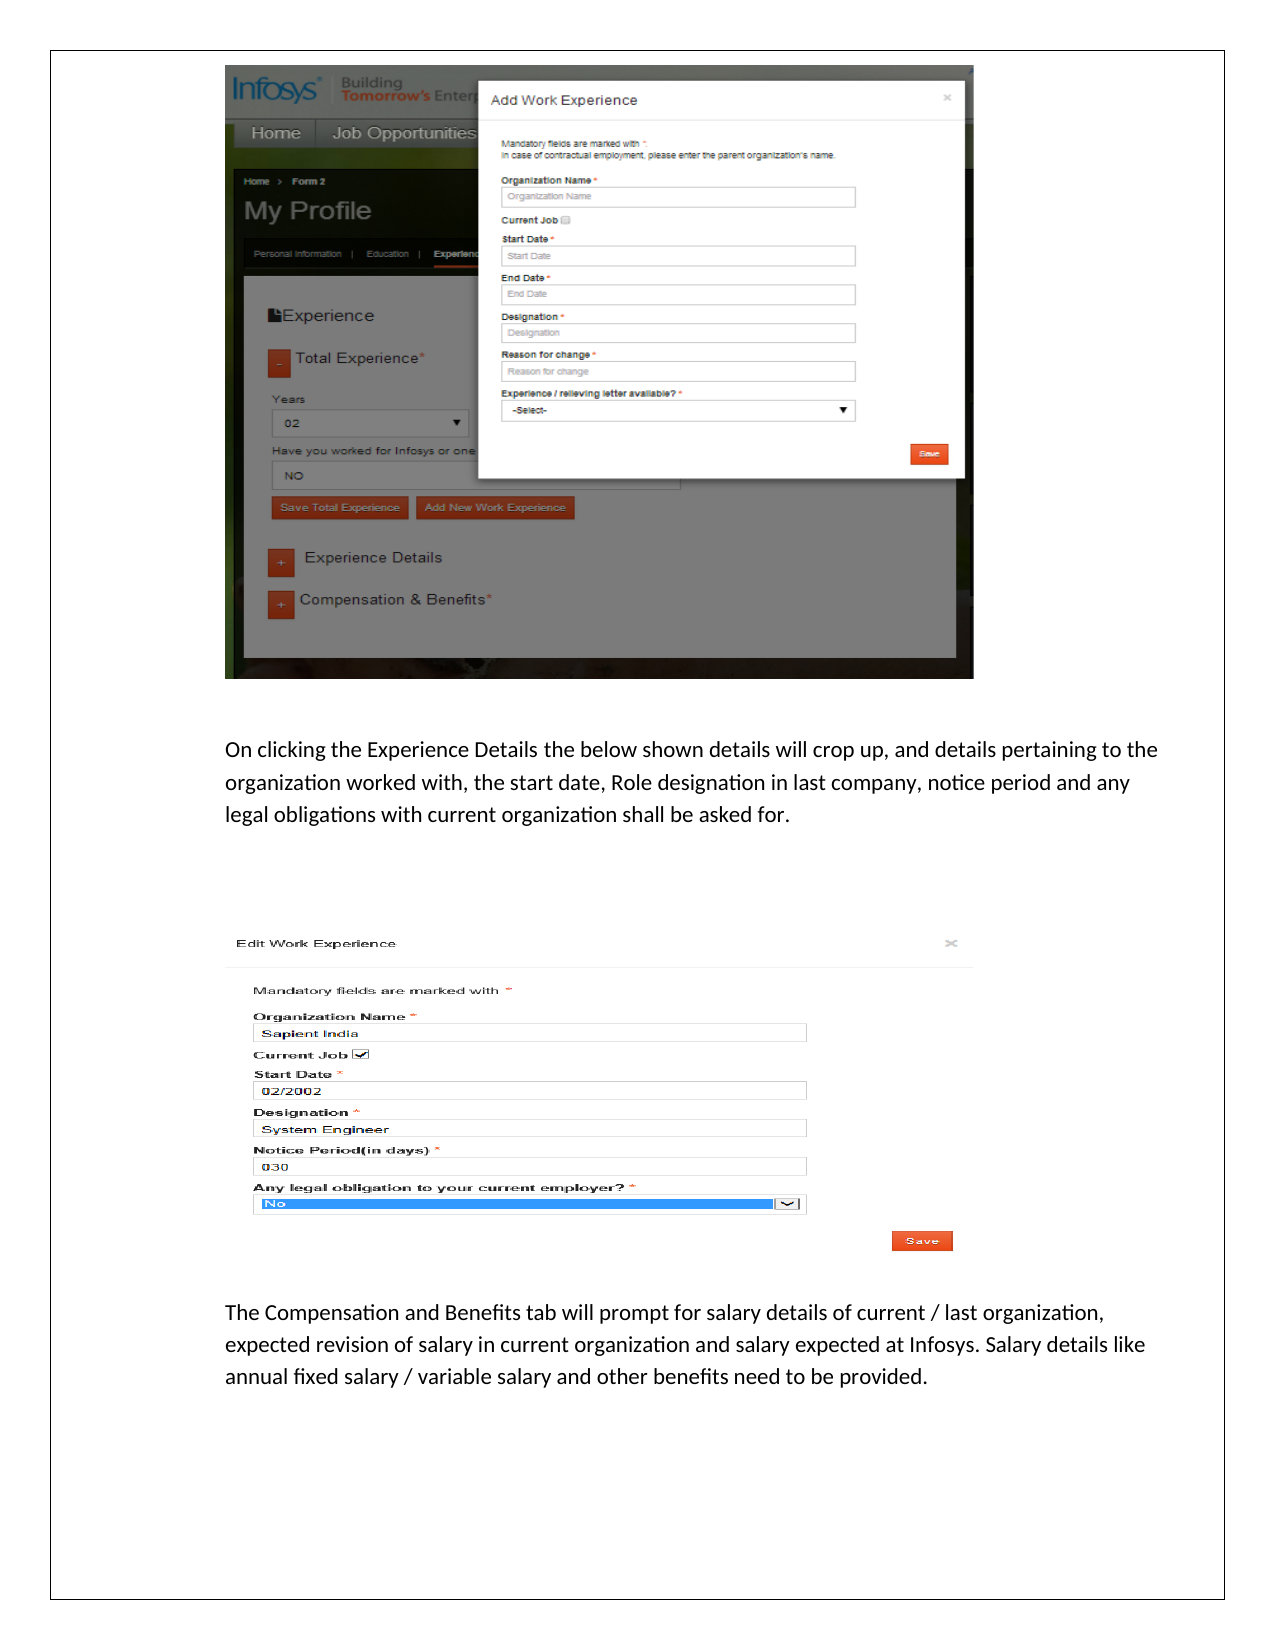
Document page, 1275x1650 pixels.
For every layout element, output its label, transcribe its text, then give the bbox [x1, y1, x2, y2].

list On clicking the Experience Details the below shown details will crop up, and details pertaining to the organization worked with, the start date, Role designation in last company, notice period and any legal obligations with current organization shall be asked for. [225, 735, 1162, 828]
picture [225, 928, 974, 1262]
list The Compensation and Benefits tab will prompt for alary etails of urrent/ast rganization, xpected evision of alary in current organization and alary xpected at Infosys. Salary etails like nnual ixed alary/variable salaryother benefits need to be provided. [225, 1298, 1162, 1391]
picture [225, 65, 974, 679]
